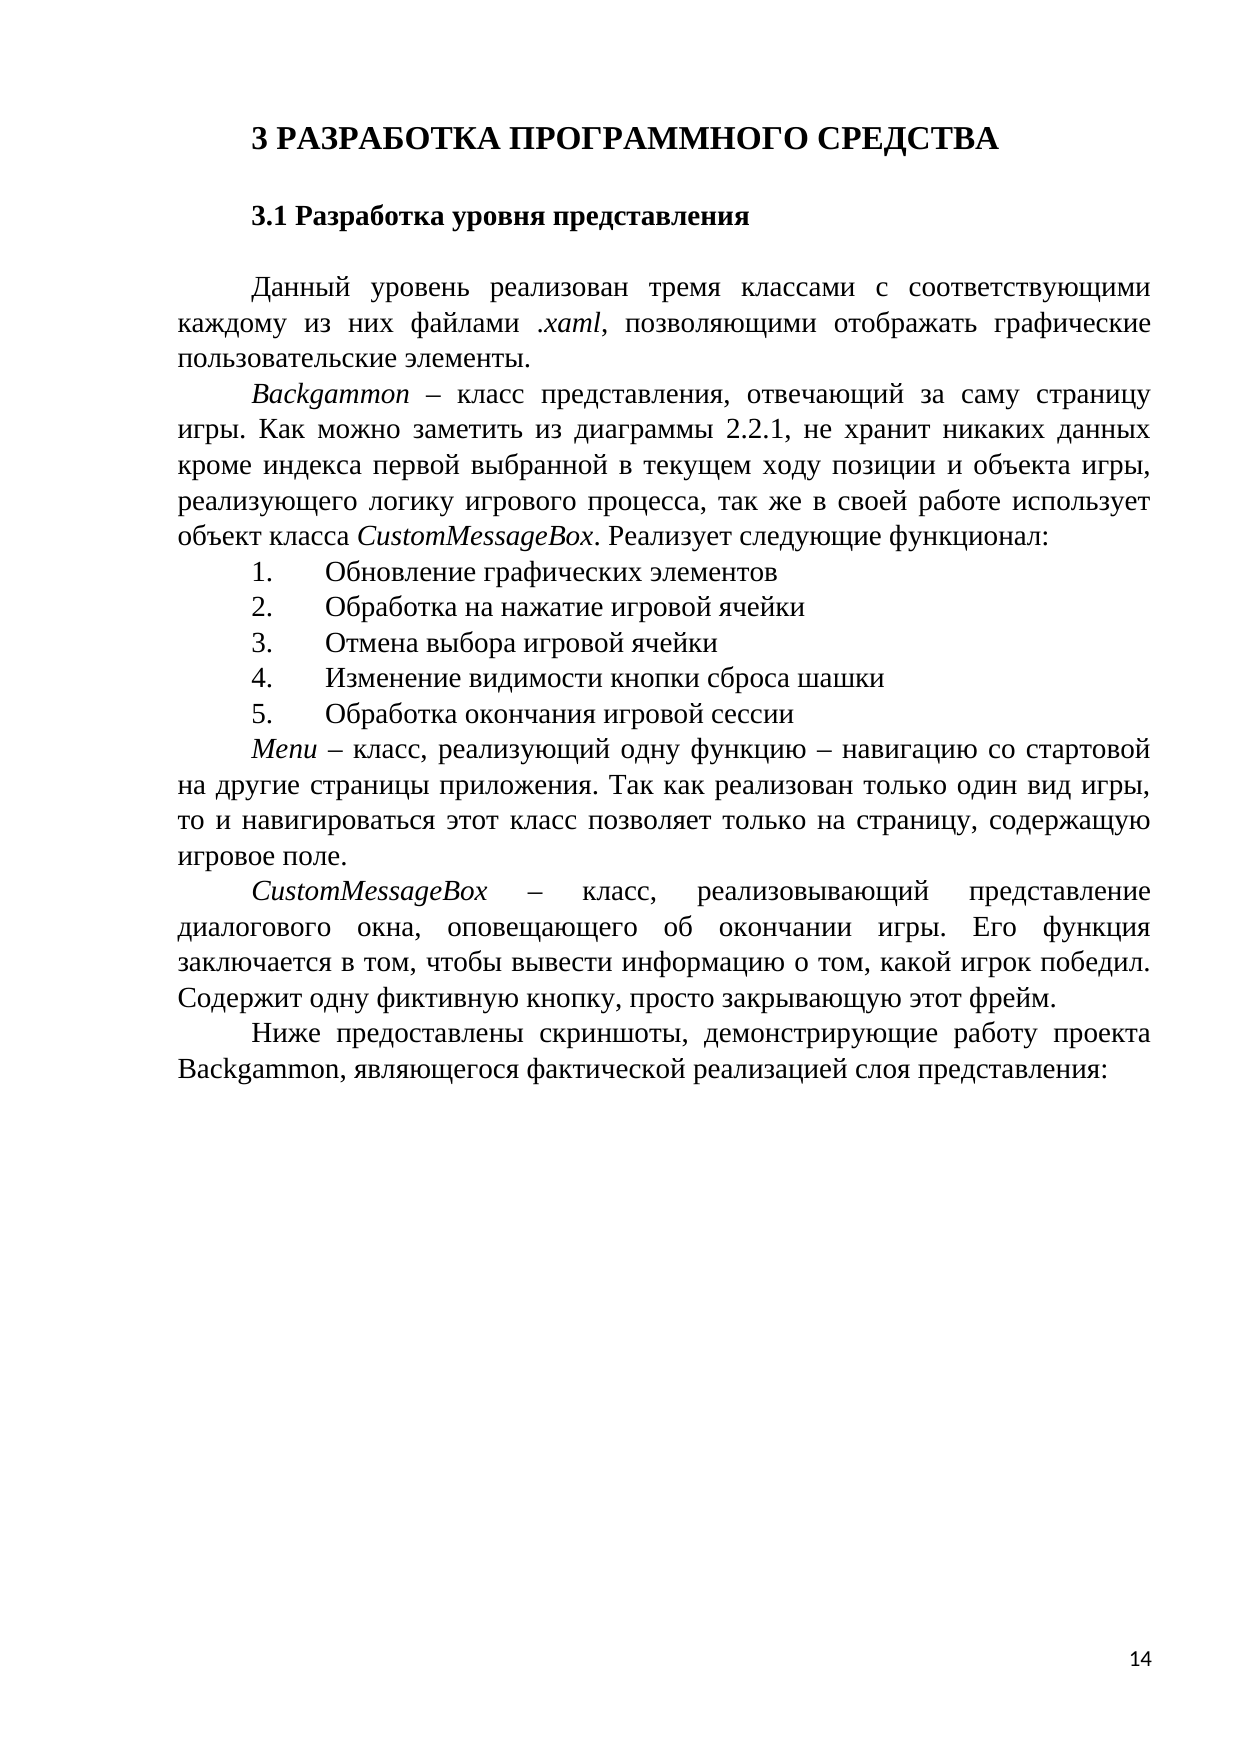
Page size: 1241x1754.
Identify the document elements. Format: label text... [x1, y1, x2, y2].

list Menu – класс, реализующий одну функцию – навигацию со стартовой на другие страницы приложения. Так как реализован только один вид игры, то и навигироваться этот класс позволяет только на страницу, содержащую игровое поле. [177, 731, 1152, 871]
text Ниже предоставлены скриншоты, демонстрирующие работу проекта Backgammon, являющегося фактической реализацией слоя представления: [177, 1015, 1152, 1084]
text Backgammon – класс представления, отвечающий за саму страницу игры. Как можно заметить из диаграммы 2.2.1, не хранит никаких данных кроме индекса первой выбранной в текущем ходу позиции и объекта игры, реализующего логику игрового процесса, так же в своей работе использует объект класса CustomMessageBox. Реализует следующие функционал: [177, 376, 1152, 552]
text Данный уровень реализован тремя классами с соответствующими каждому из них файлами .xaml, позволяющими отображать графические пользовательские элементы. [177, 269, 1152, 374]
list Обработка окончания игровой сессии [251, 696, 1152, 729]
list Обработка на нажатие игровой ячейки [251, 589, 1152, 623]
subtitle 3.1 Разработка уровня представления [177, 198, 1152, 232]
list Обновление графических элементов [251, 554, 1152, 587]
list Отмена выбора игровой ячейки [251, 625, 1152, 658]
list Изменение видимости кнопки сброса шашки [251, 660, 1152, 694]
list CustomMessageBox – класс, реализовывающий представление диалогового окна, оповещающего об окончании игры. Его функция заключается в том, чтобы вывести информацию о том, какой игрок победил. Содержит одну фиктивную кнопку, просто закрывающую этот фрейм. [177, 873, 1152, 1013]
subtitle 3 РАЗРАБОТКА ПРОГРАММНОГО СРЕДСТВА [177, 118, 1152, 156]
